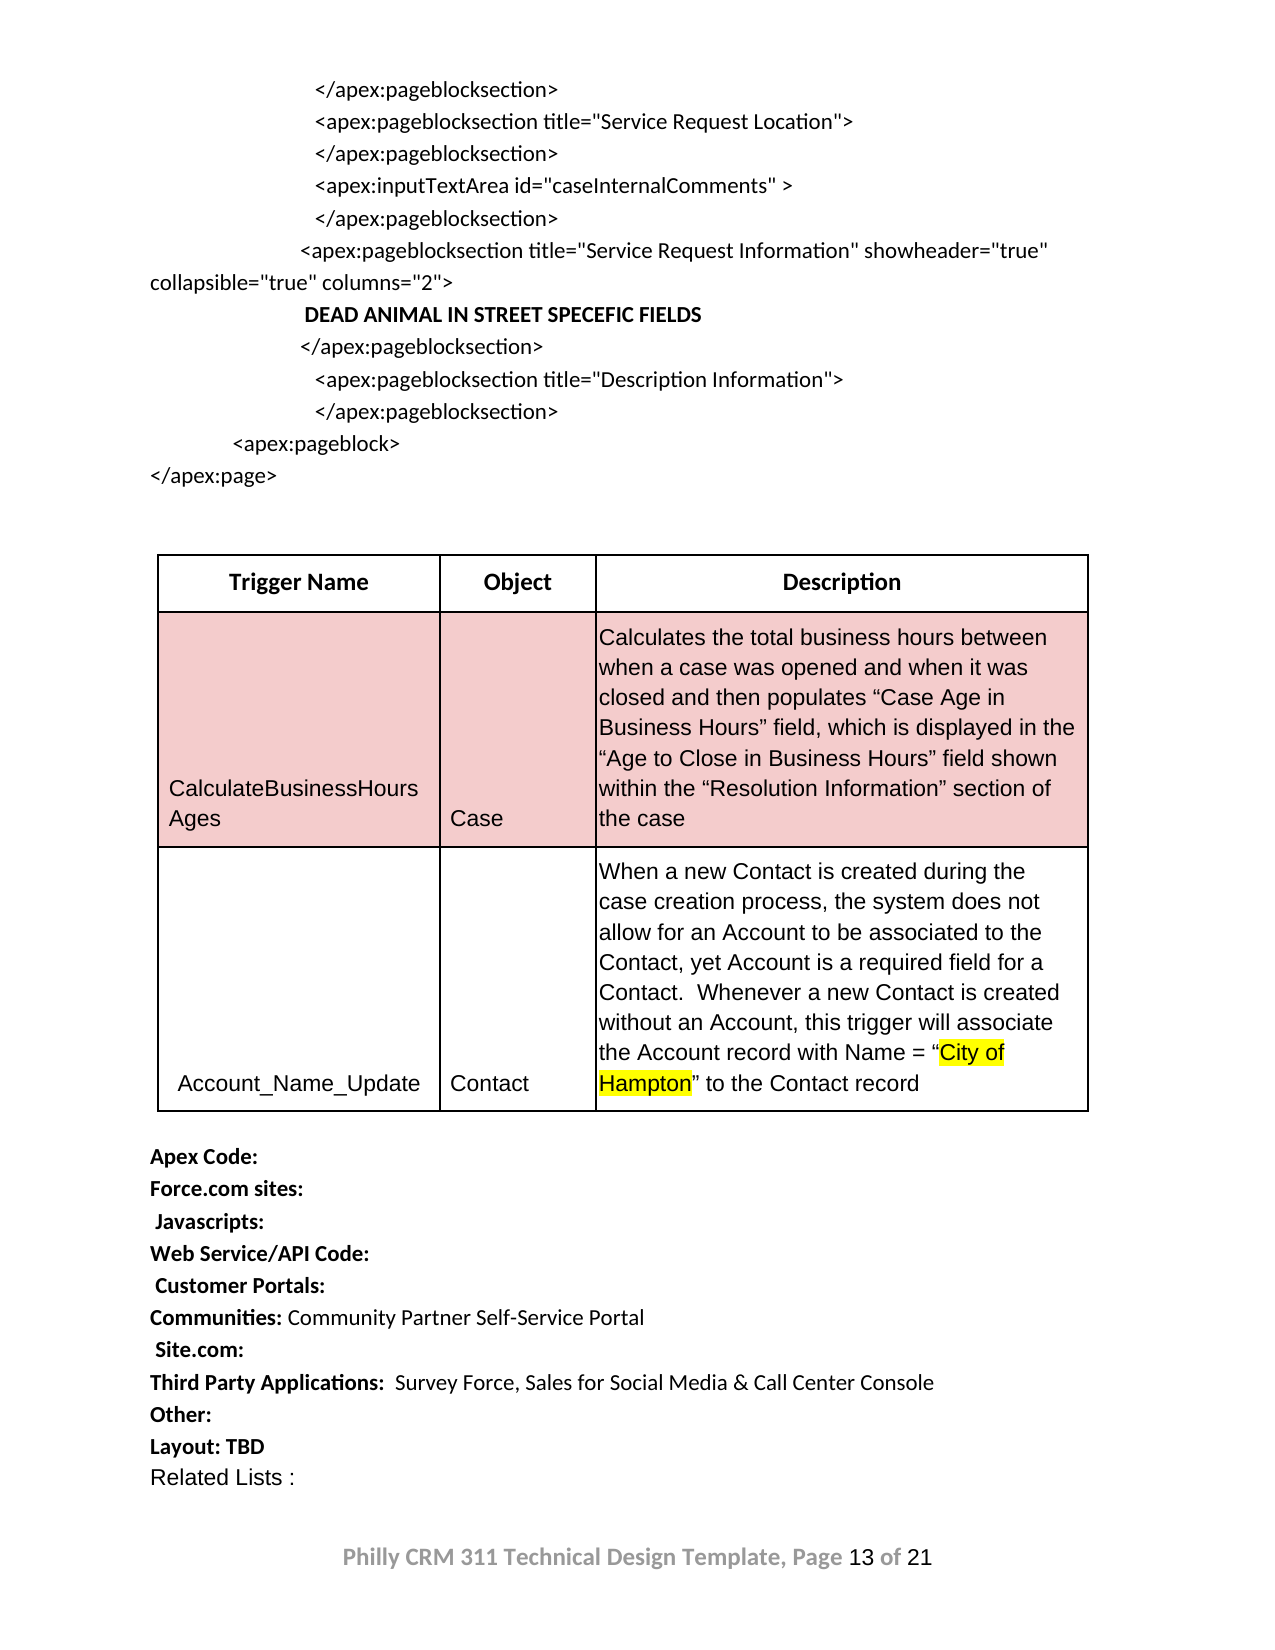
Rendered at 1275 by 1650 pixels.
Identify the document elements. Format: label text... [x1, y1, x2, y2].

table_cell Case [441, 613, 595, 846]
table_header Object [441, 556, 595, 611]
text </apex:pageblocksection> [150, 75, 1125, 103]
text <apex:inputTextArea id="caseInternalComments" > [150, 172, 1125, 199]
text Related Lists : [150, 1464, 1125, 1491]
text Customer Portals: [150, 1271, 1125, 1299]
text </apex:pageblocksection> [150, 332, 1125, 361]
text Communities: Community Partner Self-Service Portal [150, 1303, 1125, 1331]
table_cell CalculateBusinessHoursAges [159, 613, 439, 846]
text Layout: TBD [150, 1432, 1125, 1460]
text Force.com sites: [150, 1174, 1125, 1203]
text </apex:pageblocksection> [150, 139, 1125, 167]
table_cell Contact [441, 848, 595, 1110]
text </apex:page> [150, 461, 1125, 489]
text <apex:pageblock> [150, 429, 1125, 457]
table_cell Calculates the total business hours between when a case was opened and when it was closed and then populates “Case Age in Business Hours” field, which is displayed in the “Age to Close in Business Hours” field shown within the “Resolution Information” section of the case [597, 613, 1087, 846]
table_cell Account_Name_Update [159, 848, 439, 1110]
text Third Party Applications: Survey Force, Sales for Social Media & Call Center Console [150, 1368, 1125, 1396]
text <apex:pageblocksection title="Service Request Information" showheader="true" collapsible="true" columns="2"> [150, 236, 1125, 296]
text </apex:pageblocksection> [150, 397, 1125, 425]
text Site.com: [150, 1336, 1125, 1363]
text </apex:pageblocksection> [150, 204, 1125, 232]
table_header Trigger Name [159, 556, 439, 611]
text Other: [150, 1400, 1125, 1428]
text Apex Code: [150, 1142, 1125, 1170]
text DEAD ANIMAL IN STREET SPECEFIC FIELDS [150, 300, 1125, 328]
table_header Description [597, 556, 1087, 611]
text <apex:pageblocksection title="Description Information"> [150, 365, 1125, 393]
text <apex:pageblocksection title="Service Request Location"> [150, 107, 1125, 135]
text Javascripts: [150, 1207, 1125, 1235]
text Web Service/API Code: [150, 1239, 1125, 1267]
table_cell When a new Contact is created during the case creation process, the system does not allow for an Account to be associated to the Contact, yet Account is a required field for a Contact. Whenever a new Contact is created without an Account, this trigger will associate the Account record with Name = “City of Hampton” to the Contact record [597, 848, 1087, 1110]
